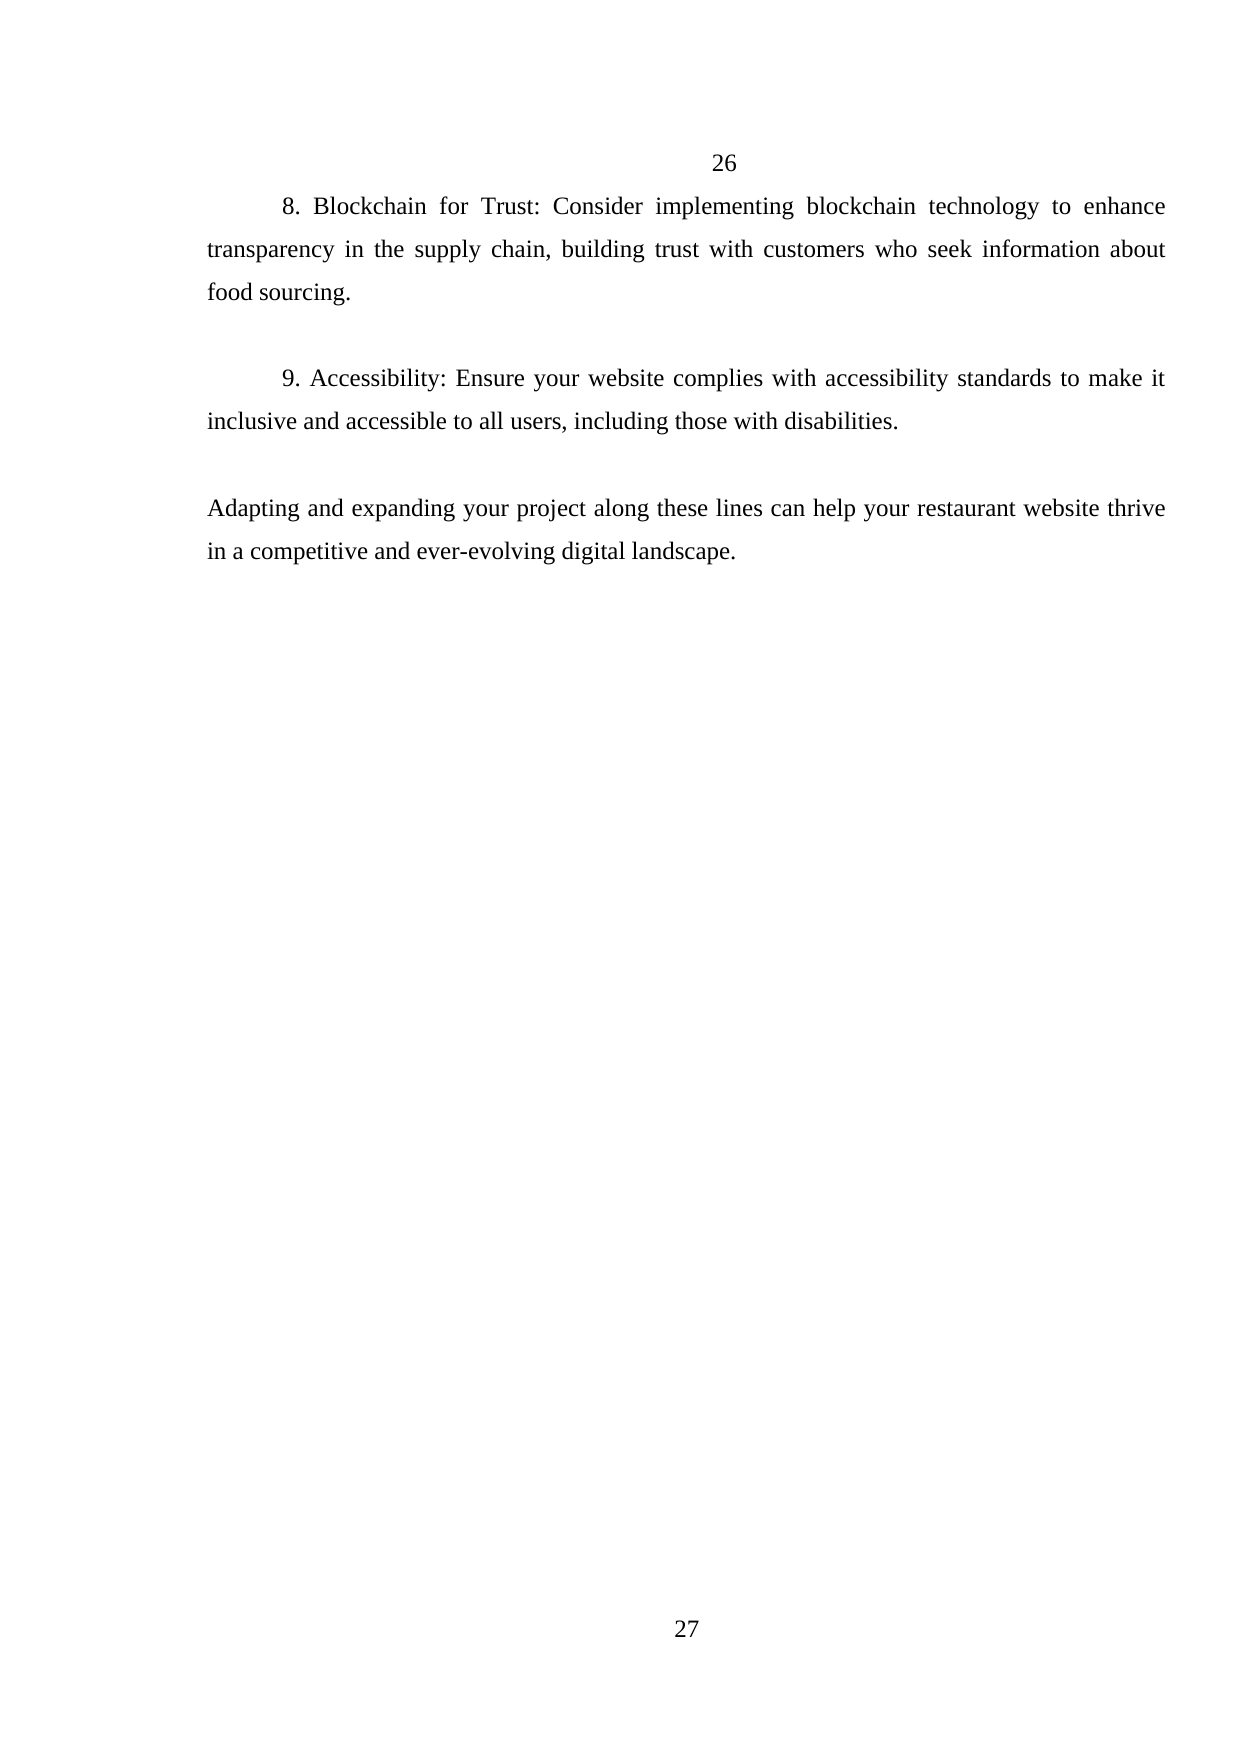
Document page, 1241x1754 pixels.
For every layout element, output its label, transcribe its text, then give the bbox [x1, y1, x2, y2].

list Adapting and expanding your project along these lines can help your restaurant website thrive in a competitive and ever-evolving digital landscape. [207, 493, 1166, 564]
list 27 [207, 1614, 1166, 1643]
list 26 [207, 148, 1166, 176]
list 9. Accessibility: Ensure your website complies with accessibility standards to make it inclusive and accessible to all users, including those with disabilities. [207, 363, 1166, 435]
list 8. Blockchain for Trust: Consider implementing blockchain technology to enhance transparency in the supply chain, building trust with customers who seek information about food sourcing. [207, 191, 1166, 306]
